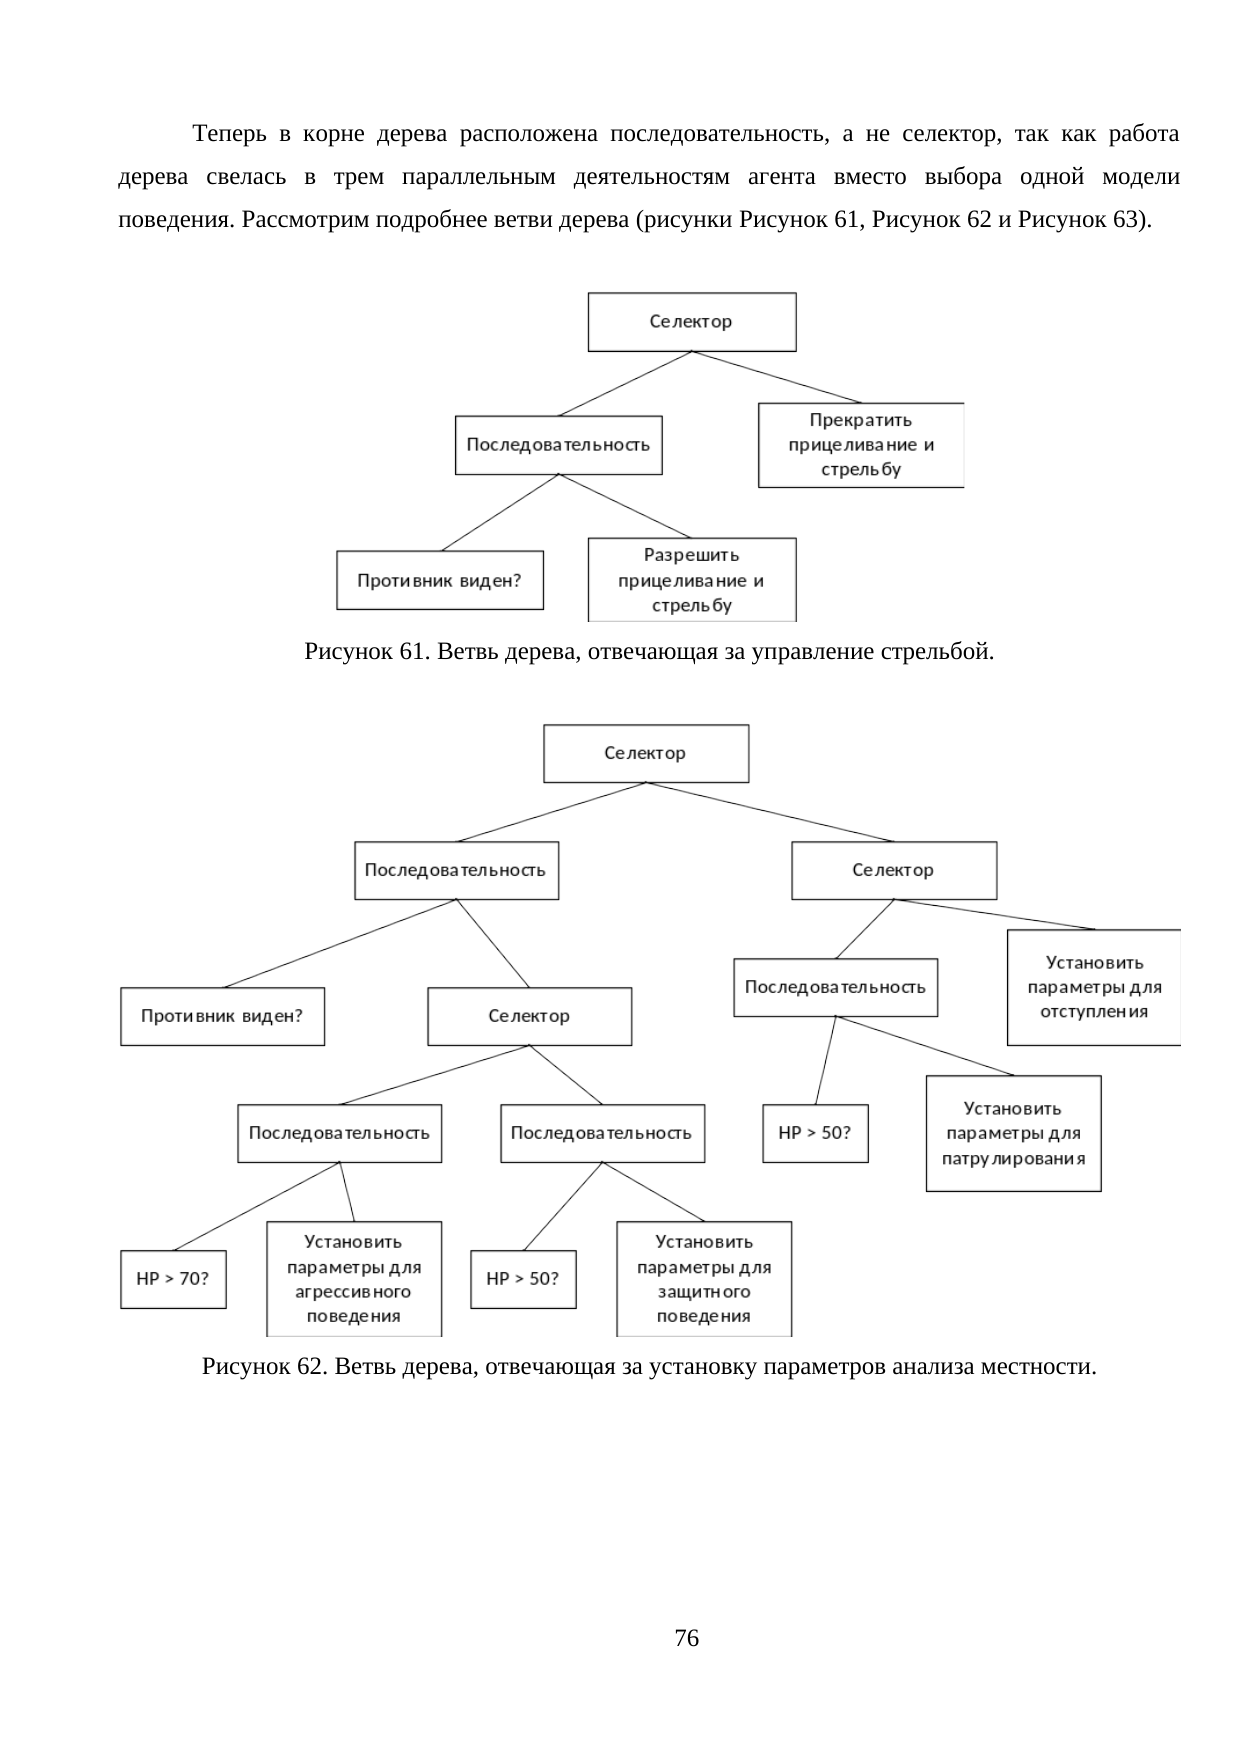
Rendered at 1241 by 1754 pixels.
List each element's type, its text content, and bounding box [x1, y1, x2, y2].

text Теперь в корне дерева расположена последовательность, а не селектор, так как работа дерева свелась в трем параллельным деятельностям агента вместо выбора одной модели поведения. Рассмотрим подробнее ветви дерева (рисунки 61, 62 и 63). [118, 118, 1181, 233]
text Рисунок 61. Ветвь дерева, отвечающая за управление стрельбой. [118, 636, 1181, 665]
text Рисунок 62. Ветвь дерева, отвечающая за установку параметров анализа местности. [118, 1351, 1181, 1380]
